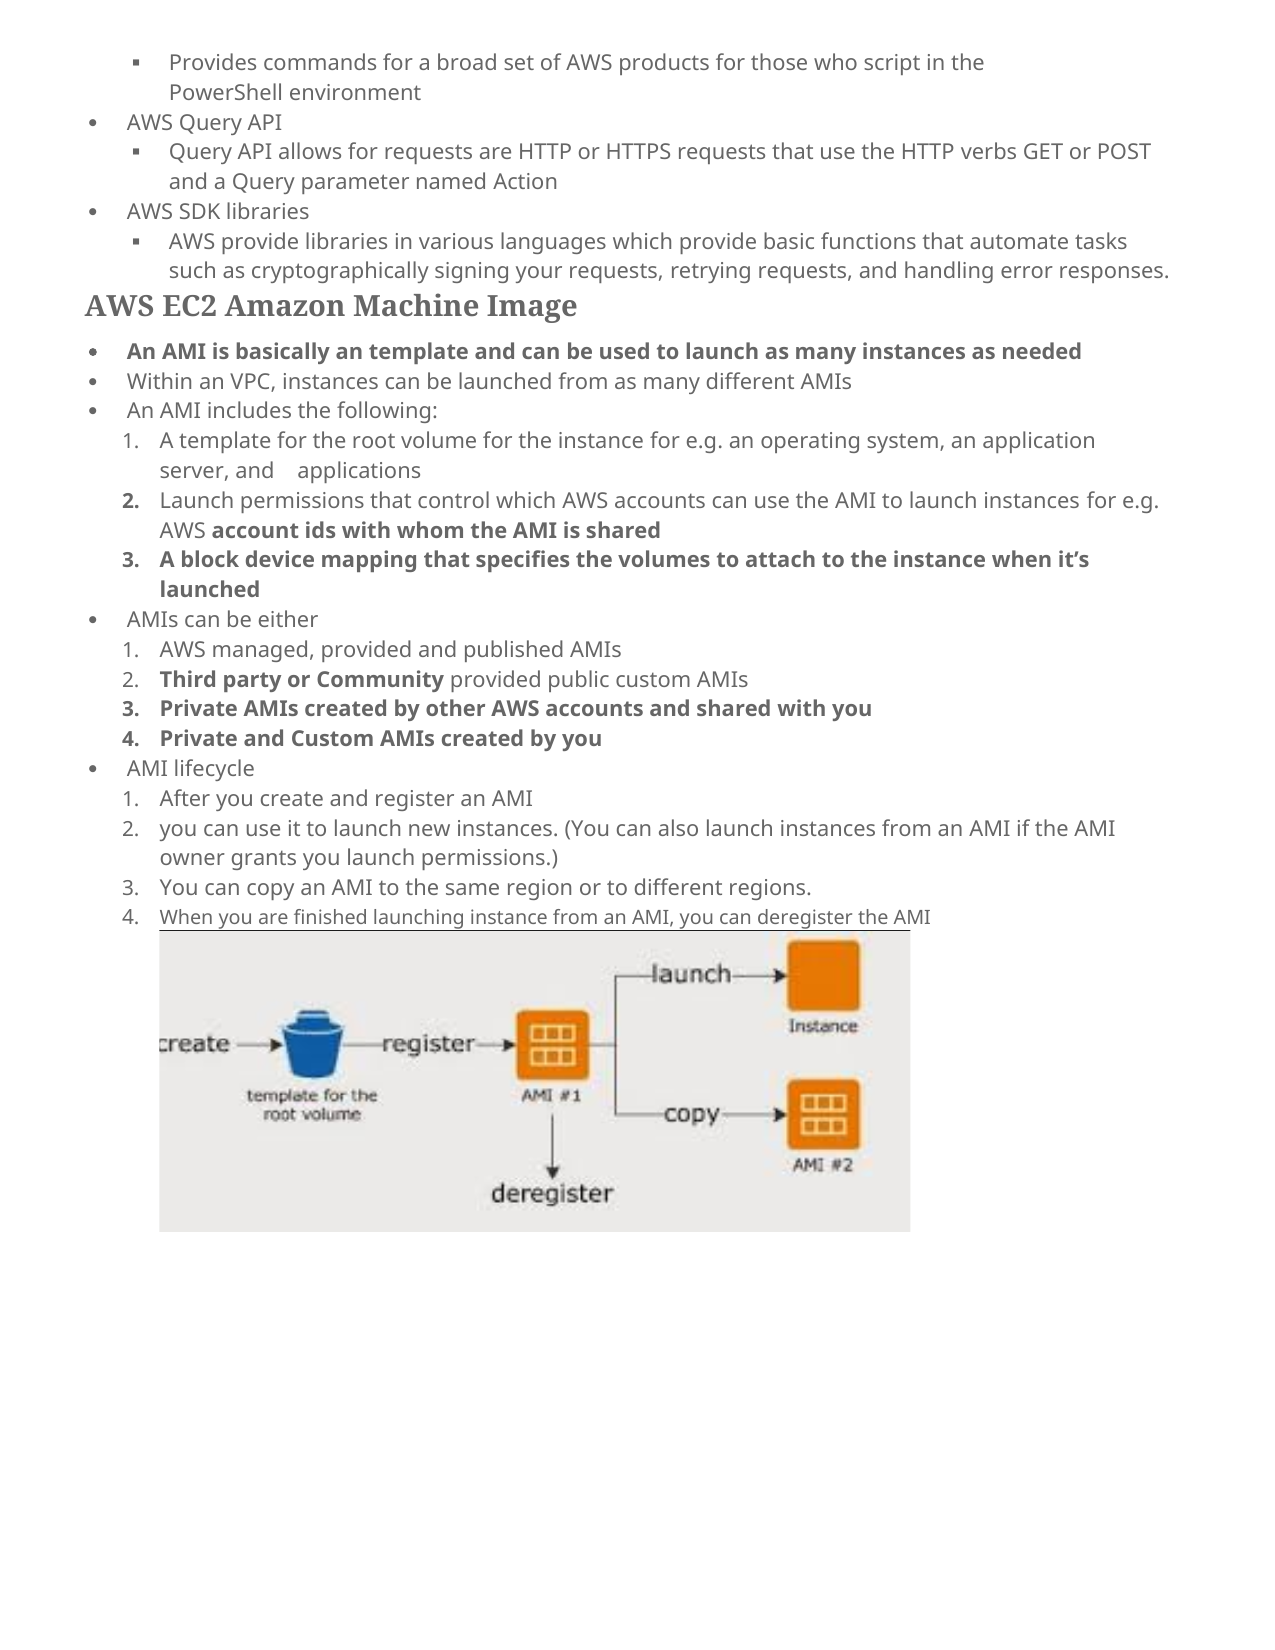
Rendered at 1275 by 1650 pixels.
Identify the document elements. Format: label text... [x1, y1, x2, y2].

list Private AMIs created by other AWS accounts and shared with you [122, 693, 1172, 723]
list A block device mapping that specifies the volumes to attach to the instance when it’s launched [122, 544, 1172, 604]
list A template for the root volume for the instance for e.g. an operating system, an application server, and applications [122, 425, 1172, 485]
list Private and Custom AMIs created by you [122, 723, 1172, 753]
list An AMI is basically an template and can be used to launch as many instances as needed [89, 336, 1172, 366]
list Within an VPC, instances can be launched from as many different AMIs [89, 366, 1172, 395]
list You can copy an AMI to the same region or to different regions. [122, 872, 1172, 902]
list After you create and register an AMI [122, 783, 1172, 812]
list Third party or Community provided public custom AMIs [122, 663, 1172, 693]
list AWS Query API [89, 106, 1172, 136]
list When you are finished launching instance from an AMI, you can deregister the AMI [122, 902, 1172, 930]
list An AMI includes the following: [89, 395, 1172, 425]
list Launch permissions that control which AWS accounts can use the AMI to launch instances for e.g. AWS account ids with whom the AMI is shared [122, 485, 1172, 544]
list AWS SDK libraries [89, 196, 1172, 226]
picture [159, 930, 911, 1232]
list AMIs can be either [89, 604, 1172, 634]
list Query API allows for requests are HTTP or HTTPS requests that use the HTTP verbs GET or POST and a Query parameter named Action [131, 136, 1172, 196]
list you can use it to launch new instances. (You can also launch instances from an AMI if the AMI owner grants you launch permissions.) [122, 812, 1172, 872]
list AWS managed, provided and published AMIs [122, 634, 1172, 663]
list AWS provide libraries in various languages which provide basic functions that automate tasks such as cryptographically signing your requests, retrying requests, and handling error responses. [131, 226, 1172, 285]
list AMI lifecycle [89, 753, 1172, 783]
subtitle AWS EC2 Amazon Machine Image [84, 285, 1172, 325]
list Provides commands for a broad set of AWS products for those who script in the PowerShell environment [131, 47, 1172, 106]
